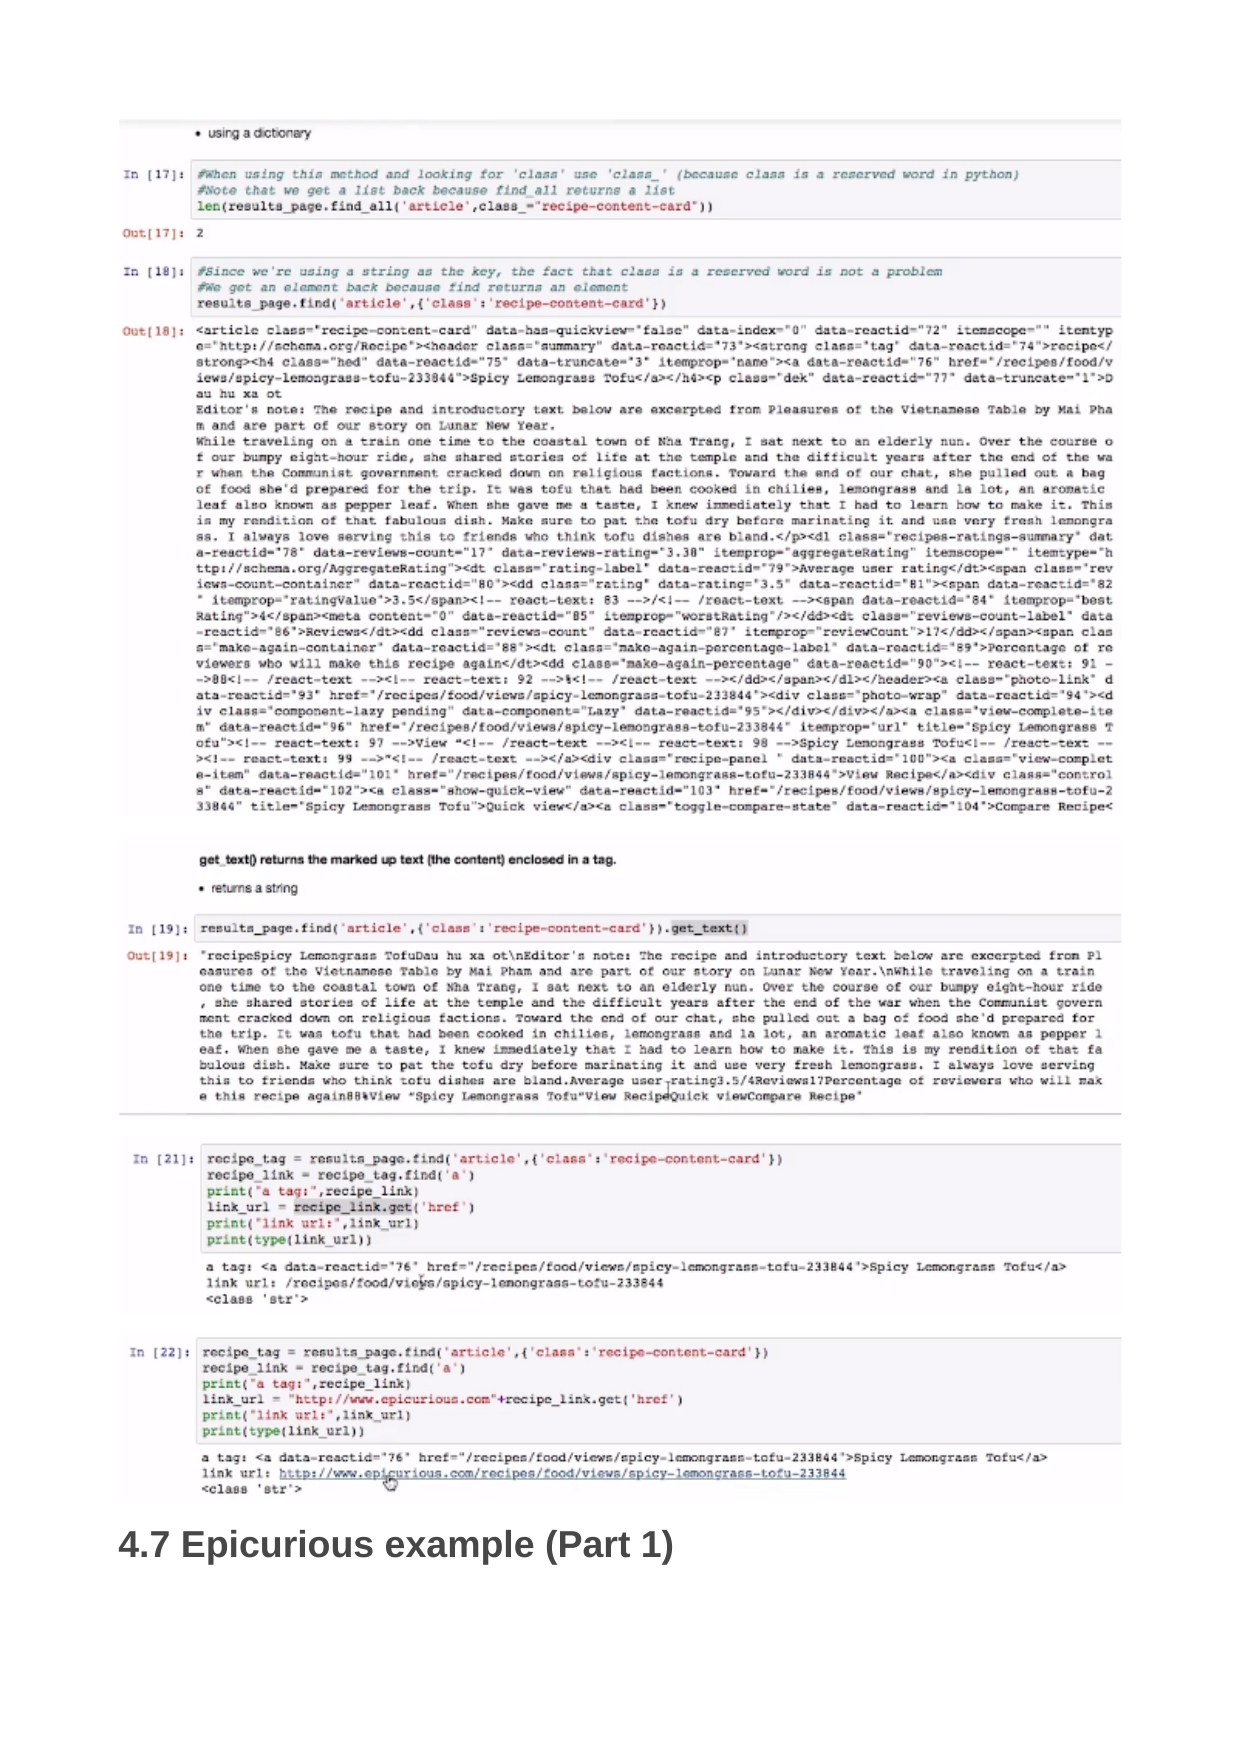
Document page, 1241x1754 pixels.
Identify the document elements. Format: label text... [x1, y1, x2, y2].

subtitle 4.7 Epicurious example (Part 1) [118, 1522, 1122, 1565]
picture [118, 1136, 1123, 1315]
picture [118, 1333, 1123, 1503]
picture [118, 835, 1123, 1118]
picture [118, 118, 1123, 817]
